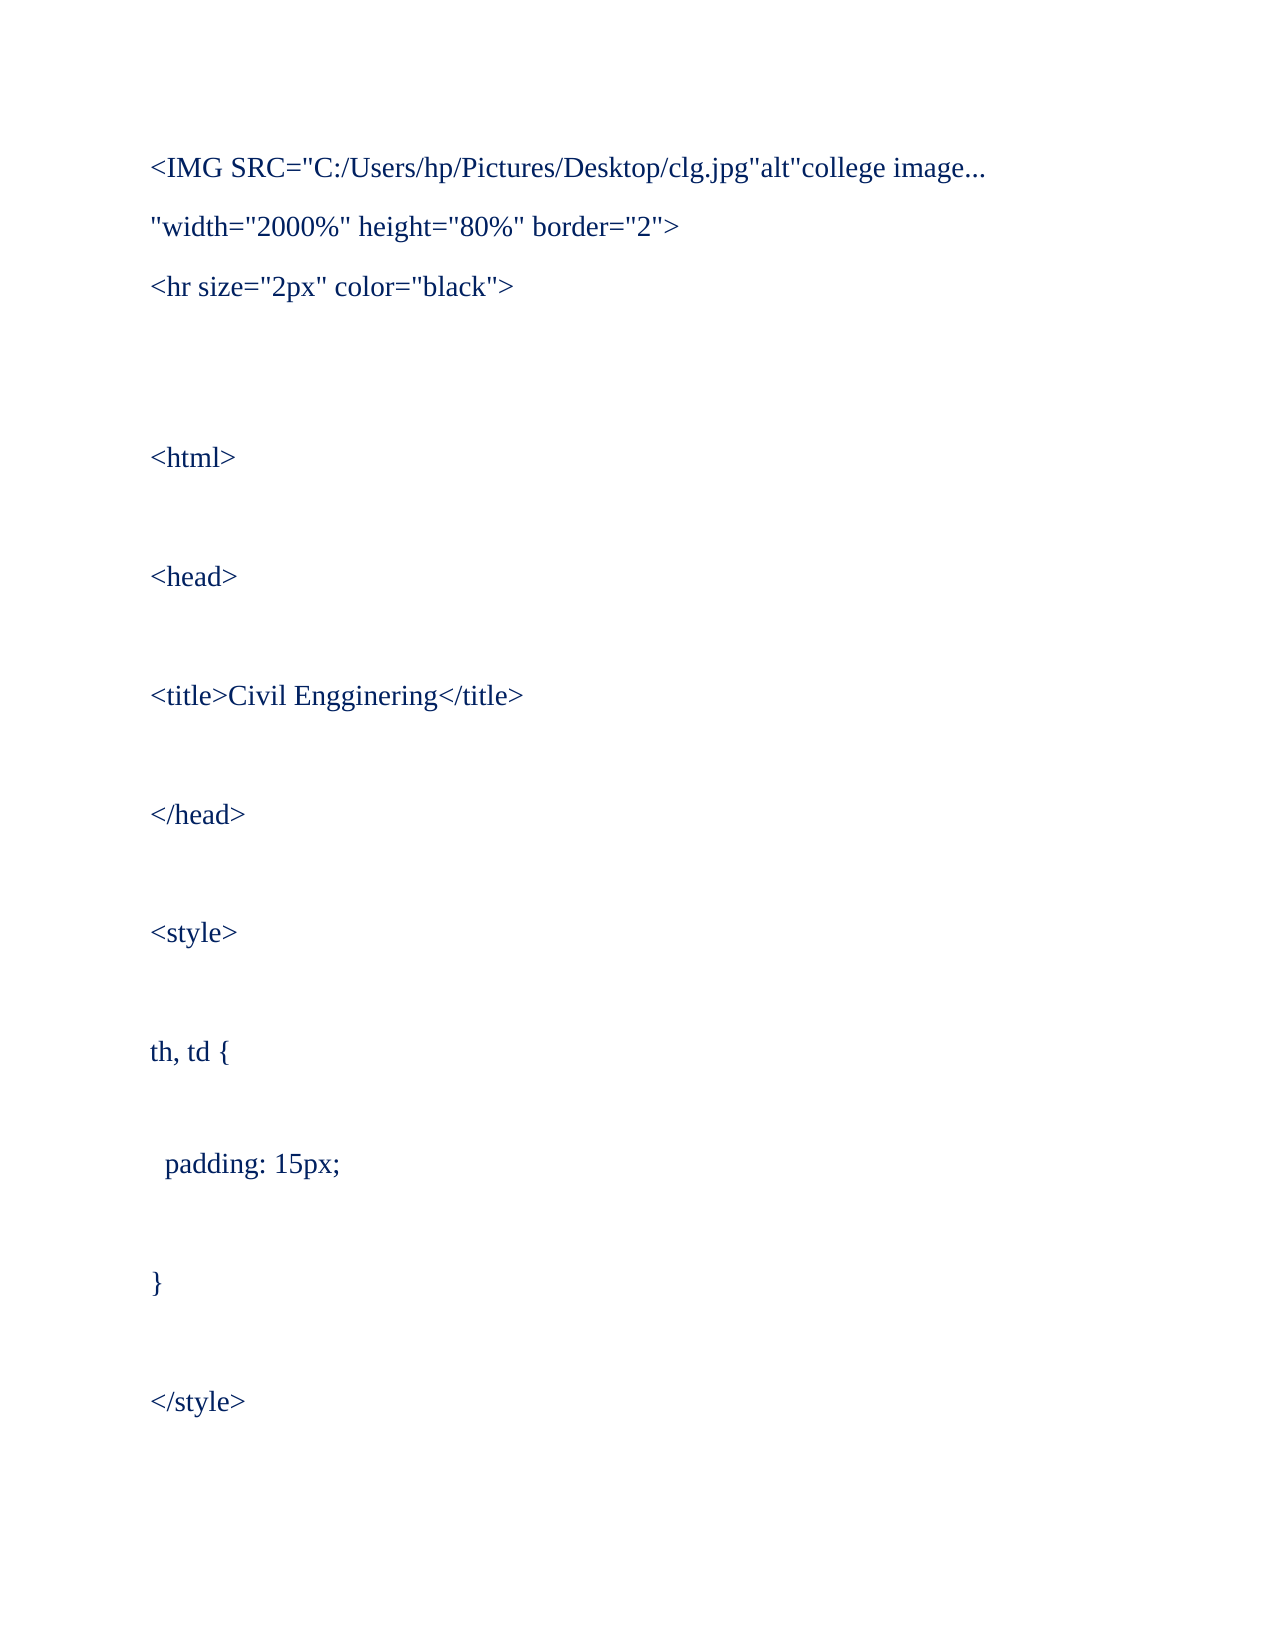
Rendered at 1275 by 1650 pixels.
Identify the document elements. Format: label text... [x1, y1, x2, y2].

text </head> [150, 797, 1125, 830]
text padding: 15px; [150, 1147, 1125, 1180]
text <html> [150, 441, 1125, 474]
text th, td { [150, 1034, 1125, 1068]
text } [150, 1265, 1125, 1299]
text <style> [150, 916, 1125, 949]
text <IMG SRC="C:/Users/hp/Pictures/Desktop/clg.jpg"alt"college image... [150, 150, 1125, 183]
text "width="2000%" height="80%" border="2"> [150, 209, 1125, 243]
text <head> [150, 559, 1125, 593]
text <hr size="2px" color="black"> [150, 269, 1125, 302]
text <title>Civil Engginering</title> [150, 678, 1125, 712]
text </style> [150, 1384, 1125, 1418]
